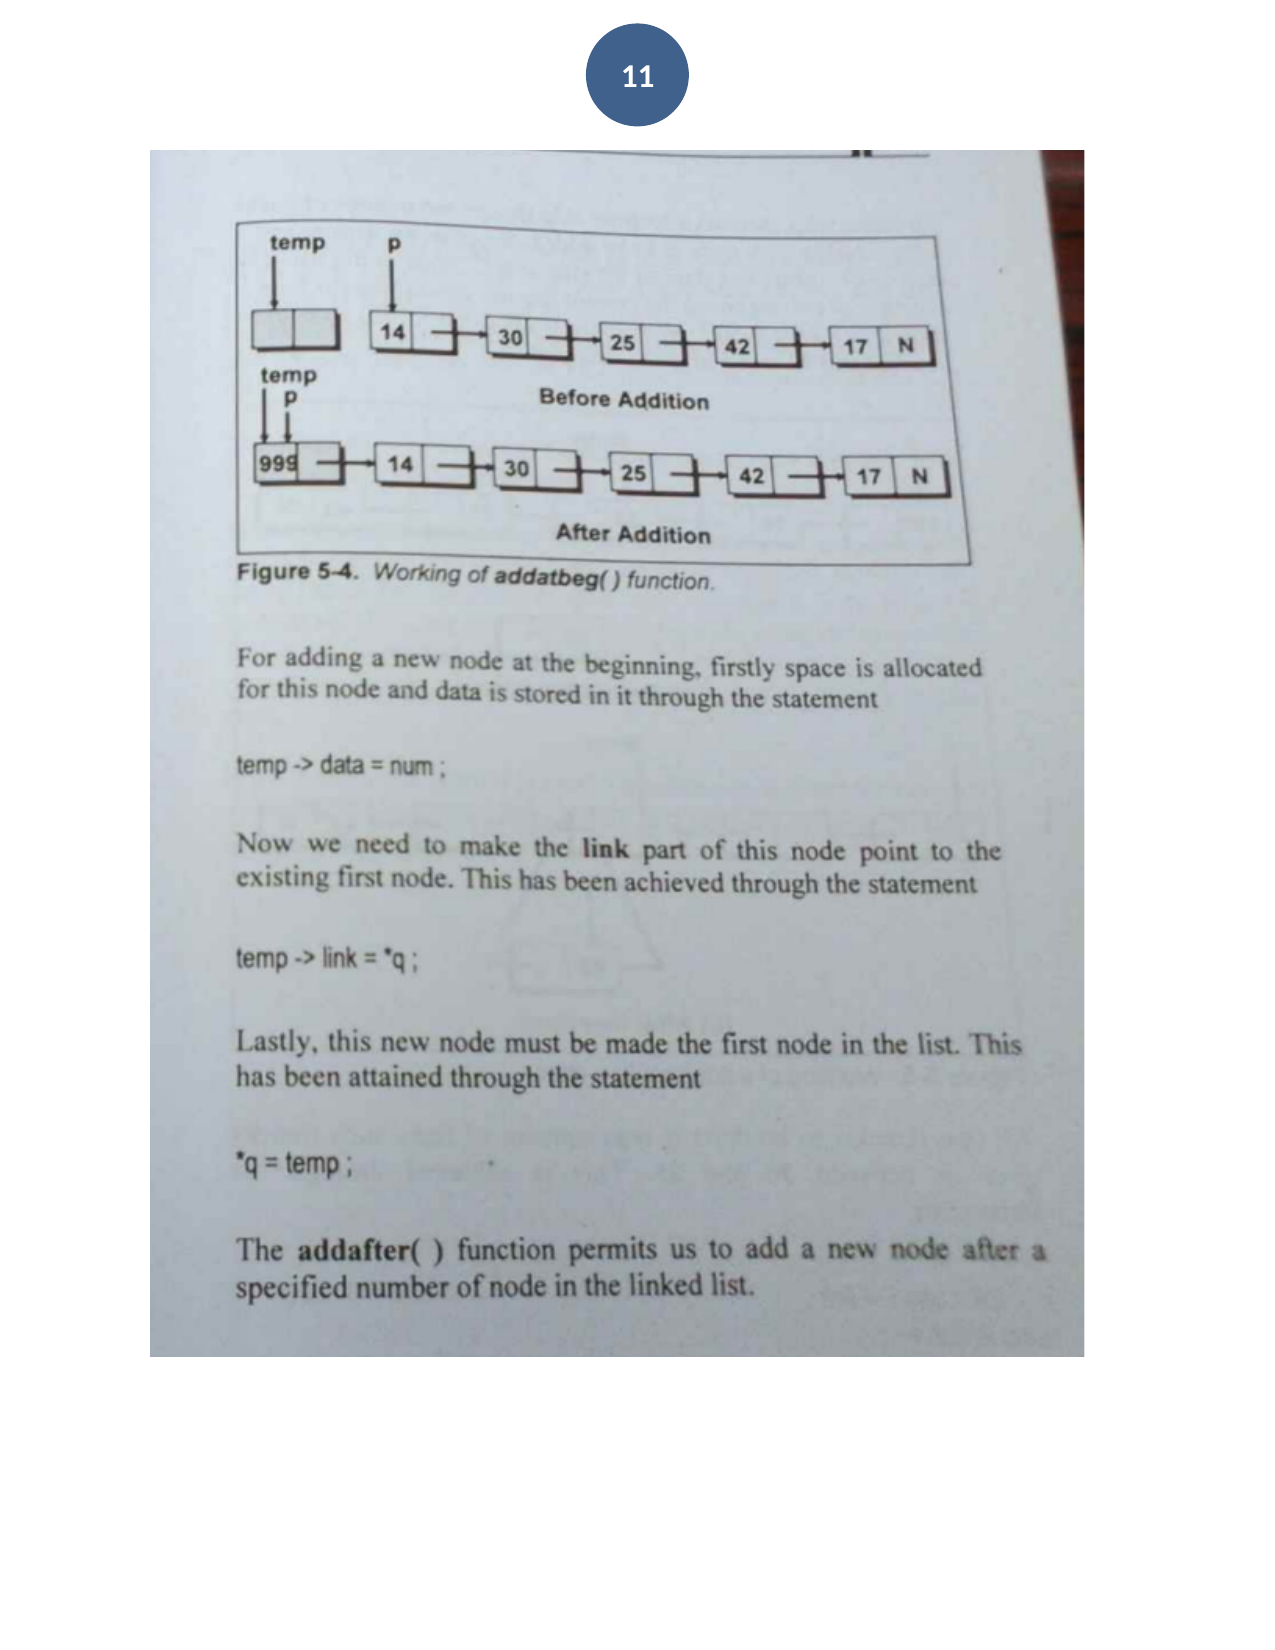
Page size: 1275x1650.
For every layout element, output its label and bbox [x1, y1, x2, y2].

picture [150, 150, 1085, 1357]
